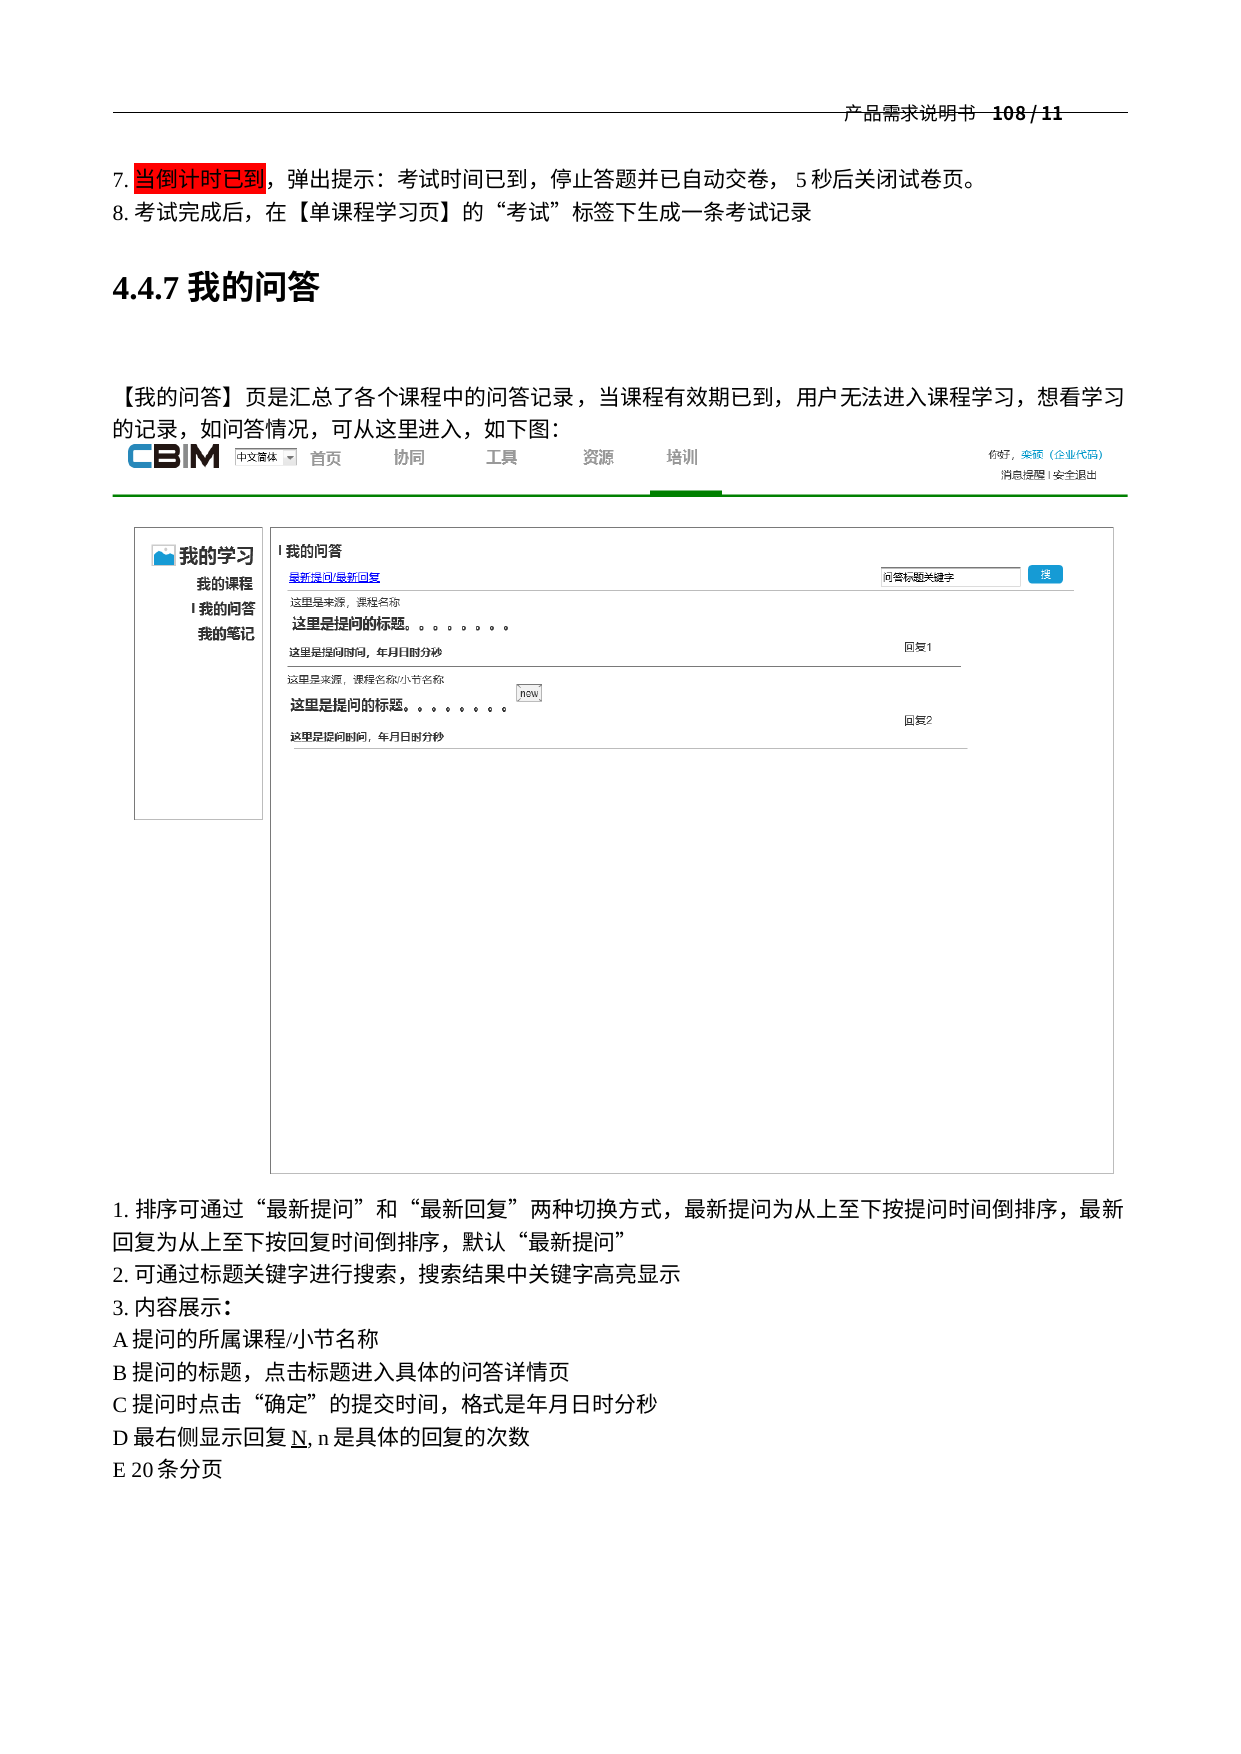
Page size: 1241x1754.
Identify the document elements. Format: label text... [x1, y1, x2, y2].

text D 最右侧显示回复N, n是具体的回复的次数 [112, 1419, 1128, 1452]
text C 提问时点击“确定”的提交时间，格式是年月日时分秒 [112, 1387, 1128, 1419]
text 【我的问答】页是汇总了各个课程中的问答记录，当课程有效期已到，用户无法进入课程学习，想看学习的记录，如问答情况，可从这里进入，如下图： [112, 379, 1128, 444]
picture [112, 444, 1128, 1174]
text A 提问的所属课程/小节名称 [112, 1322, 1128, 1354]
text 1. 排序可通过“最新提问”和“最新回复”两种切换方式，最新提问为从上至下按提问时间倒排序，最新回复为从上至下按回复时间倒排序，默认“最新提问” [112, 1192, 1128, 1257]
text B 提问的标题，点击标题进入具体的问答详情页 [112, 1354, 1128, 1387]
text 2. 可通过标题关键字进行搜索，搜索结果中关键字高亮显示 [112, 1257, 1128, 1289]
text E 20条分页 [112, 1452, 1128, 1484]
text 7. 当倒计时已到，弹出提示：考试时间已到，停止答题并已自动交卷， 5秒后关闭试卷页。 [112, 162, 1128, 194]
text 3. 内容展示： [112, 1289, 1128, 1322]
text 8. 考试完成后，在【单课程学习页】的“考试”标签下生成一条考试记录 [112, 194, 1128, 227]
subtitle 4.4.7 我的问答 [112, 254, 1128, 319]
